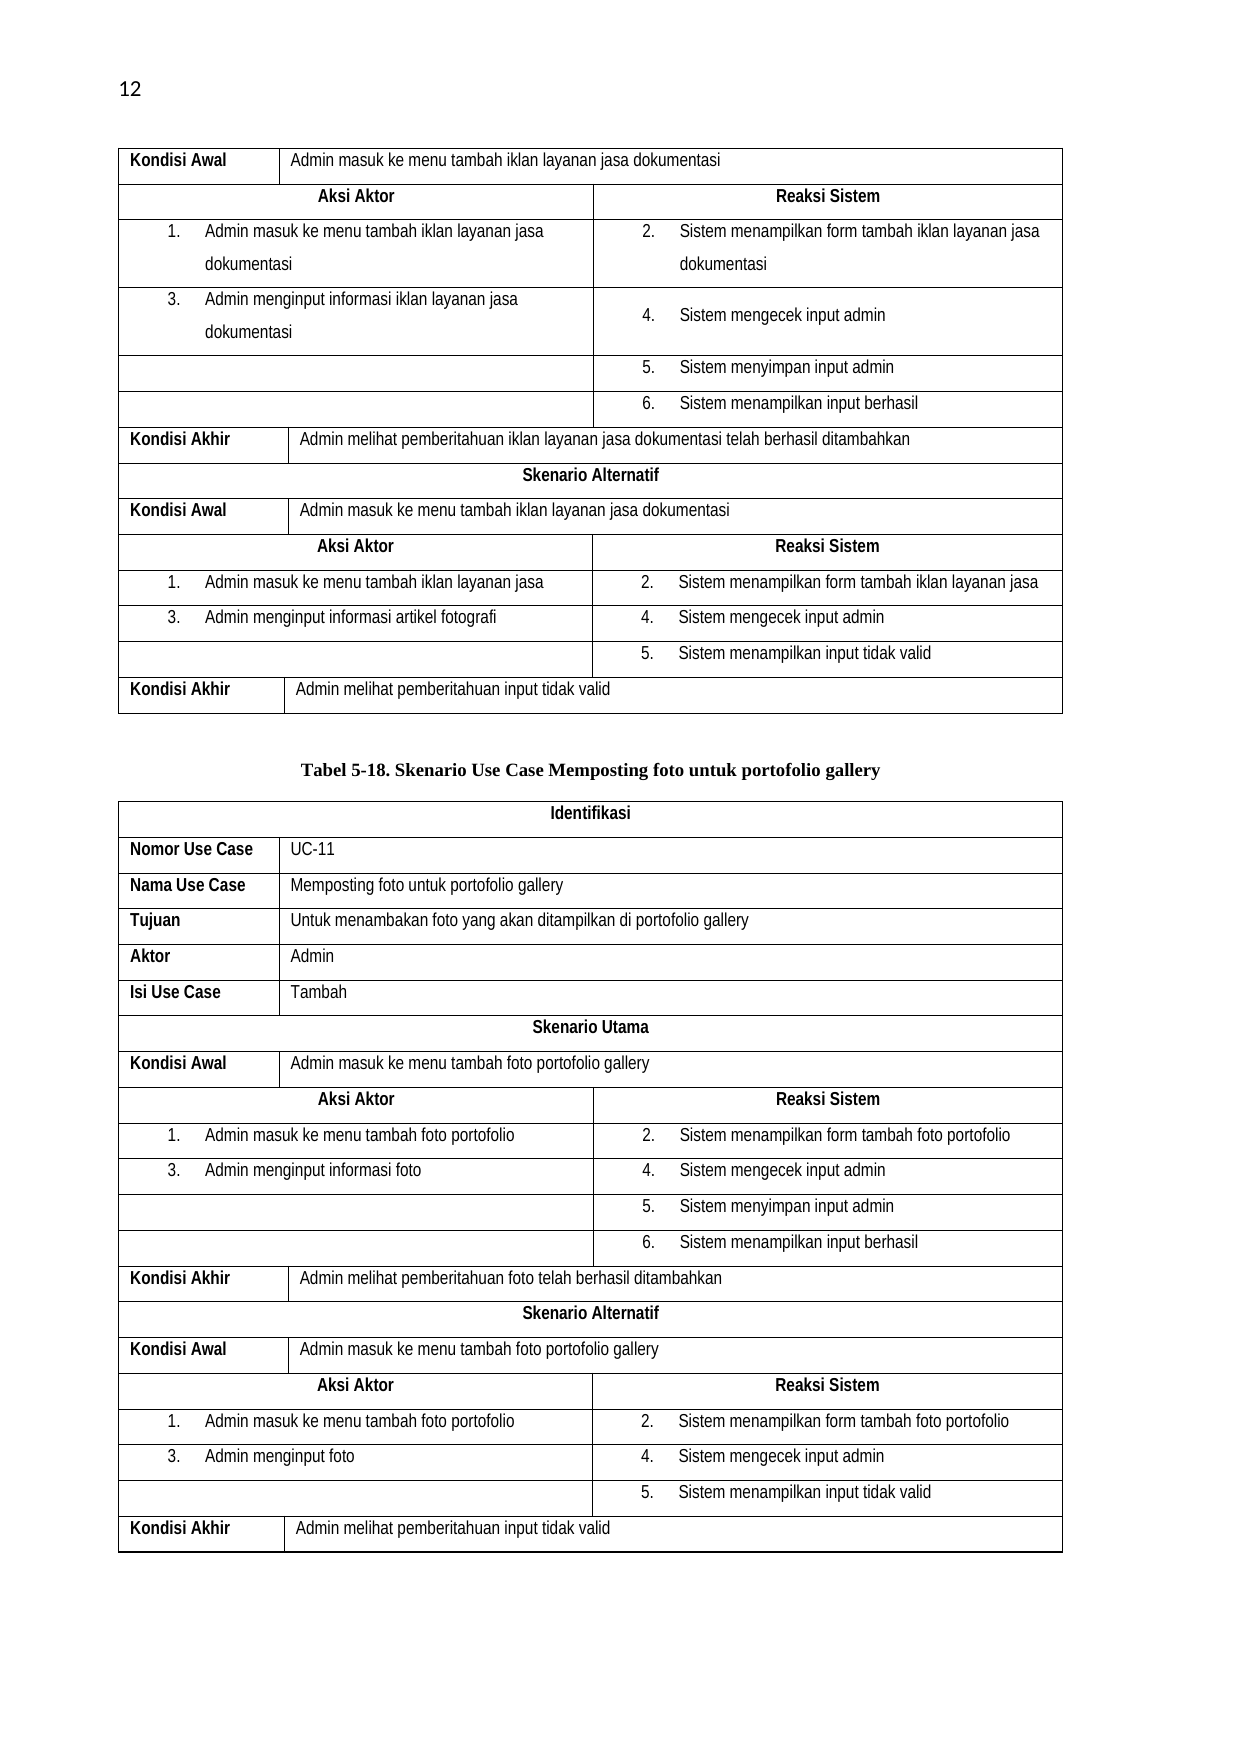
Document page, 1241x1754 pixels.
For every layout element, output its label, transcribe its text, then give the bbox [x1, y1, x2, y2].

table_cell Admin menginput informasi artikel fotografi [119, 606, 592, 641]
table_cell Admin menginput foto [119, 1445, 592, 1480]
table_cell Sistem menampilkan form tambah foto portofolio [594, 1124, 1062, 1158]
table_cell Sistem menampilkan input berhasil [594, 1231, 1062, 1266]
table_cell Skenario Utama [119, 1016, 1062, 1051]
table_cell [119, 1195, 593, 1230]
table_cell Sistem mengecek input admin [594, 1159, 1062, 1194]
table_cell [119, 1481, 592, 1516]
table_cell Aksi Aktor [119, 1088, 593, 1123]
table_cell Kondisi Awal [119, 1052, 279, 1087]
table_cell [119, 392, 593, 427]
table_cell Sistem menampilkan form tambah iklan layanan jasa dokumentasi [594, 220, 1062, 287]
table_cell Kondisi Awal [119, 1338, 288, 1373]
table_cell Admin menginput informasi iklan layanan jasa dokumentasi [119, 288, 593, 355]
table_cell Admin masuk ke menu tambah iklan layanan jasa dokumentasi [280, 149, 1062, 183]
table_cell Tambah [280, 981, 1062, 1015]
table_cell [119, 642, 592, 677]
table_cell Sistem mengecek input admin [593, 1445, 1062, 1480]
table_cell Kondisi Akhir [119, 1267, 288, 1301]
table_cell Sistem menyimpan input admin [594, 1195, 1062, 1230]
table_cell UC-11 [280, 838, 1062, 872]
table_cell Admin masuk ke menu tambah foto portofolio [119, 1410, 592, 1444]
table_cell Kondisi Awal [119, 149, 279, 183]
table_cell Aktor [119, 945, 279, 980]
table_cell Reaksi Sistem [593, 535, 1062, 569]
table_cell Sistem mengecek input admin [594, 288, 1062, 355]
table_cell Reaksi Sistem [594, 1088, 1062, 1123]
table_cell Sistem menampilkan form tambah iklan layanan jasa [593, 571, 1062, 605]
table_cell Admin masuk ke menu tambah foto portofolio [119, 1124, 593, 1158]
table_cell Isi Use Case [119, 981, 279, 1015]
table_cell Sistem menyimpan input admin [594, 356, 1062, 391]
table_cell Tujuan [119, 909, 279, 944]
table_cell Kondisi Awal [119, 499, 288, 534]
table_cell Untuk menambakan foto yang akan ditampilkan di portofolio gallery [280, 909, 1062, 944]
table_cell [119, 1231, 593, 1266]
table_cell Sistem menampilkan input berhasil [594, 392, 1062, 427]
table_cell Memposting foto untuk portofolio gallery [280, 874, 1062, 908]
table_cell Sistem menampilkan input tidak valid [593, 1481, 1062, 1516]
table_cell Admin melihat pemberitahuan input tidak valid [285, 678, 1062, 712]
table_cell Admin masuk ke menu tambah iklan layanan jasa [119, 571, 592, 605]
table_cell Skenario Alternatif [119, 1302, 1062, 1337]
table_cell Sistem menampilkan form tambah foto portofolio [593, 1410, 1062, 1444]
table_cell Nama Use Case [119, 874, 279, 908]
table_cell Nomor Use Case [119, 838, 279, 872]
table_cell Reaksi Sistem [593, 1374, 1062, 1408]
table_cell Admin melihat pemberitahuan input tidak valid [285, 1517, 1062, 1551]
table_cell Aksi Aktor [119, 535, 592, 569]
table_cell Sistem menampilkan input tidak valid [593, 642, 1062, 677]
table_cell Admin masuk ke menu tambah foto portofolio gallery [289, 1338, 1062, 1373]
table_cell Kondisi Akhir [119, 1517, 284, 1551]
table_cell Admin [280, 945, 1062, 980]
table_cell Aksi Aktor [119, 185, 593, 219]
table_cell Admin melihat pemberitahuan iklan layanan jasa dokumentasi telah berhasil ditambahkan [289, 428, 1062, 462]
table_cell [119, 356, 593, 391]
table_cell Skenario Alternatif [119, 464, 1062, 498]
table_cell Kondisi Akhir [119, 678, 284, 712]
table_cell Aksi Aktor [119, 1374, 592, 1408]
table_cell Admin masuk ke menu tambah foto portofolio gallery [280, 1052, 1062, 1087]
table_cell Admin menginput informasi foto [119, 1159, 593, 1194]
table_cell Reaksi Sistem [594, 185, 1062, 219]
table_header Identifikasi [119, 802, 1062, 837]
table_cell Admin masuk ke menu tambah iklan layanan jasa dokumentasi [289, 499, 1062, 534]
table_cell Sistem mengecek input admin [593, 606, 1062, 641]
table_cell Admin masuk ke menu tambah iklan layanan jasa dokumentasi [119, 220, 593, 287]
table_cell Kondisi Akhir [119, 428, 288, 462]
table_cell Admin melihat pemberitahuan foto telah berhasil ditambahkan [289, 1267, 1062, 1301]
